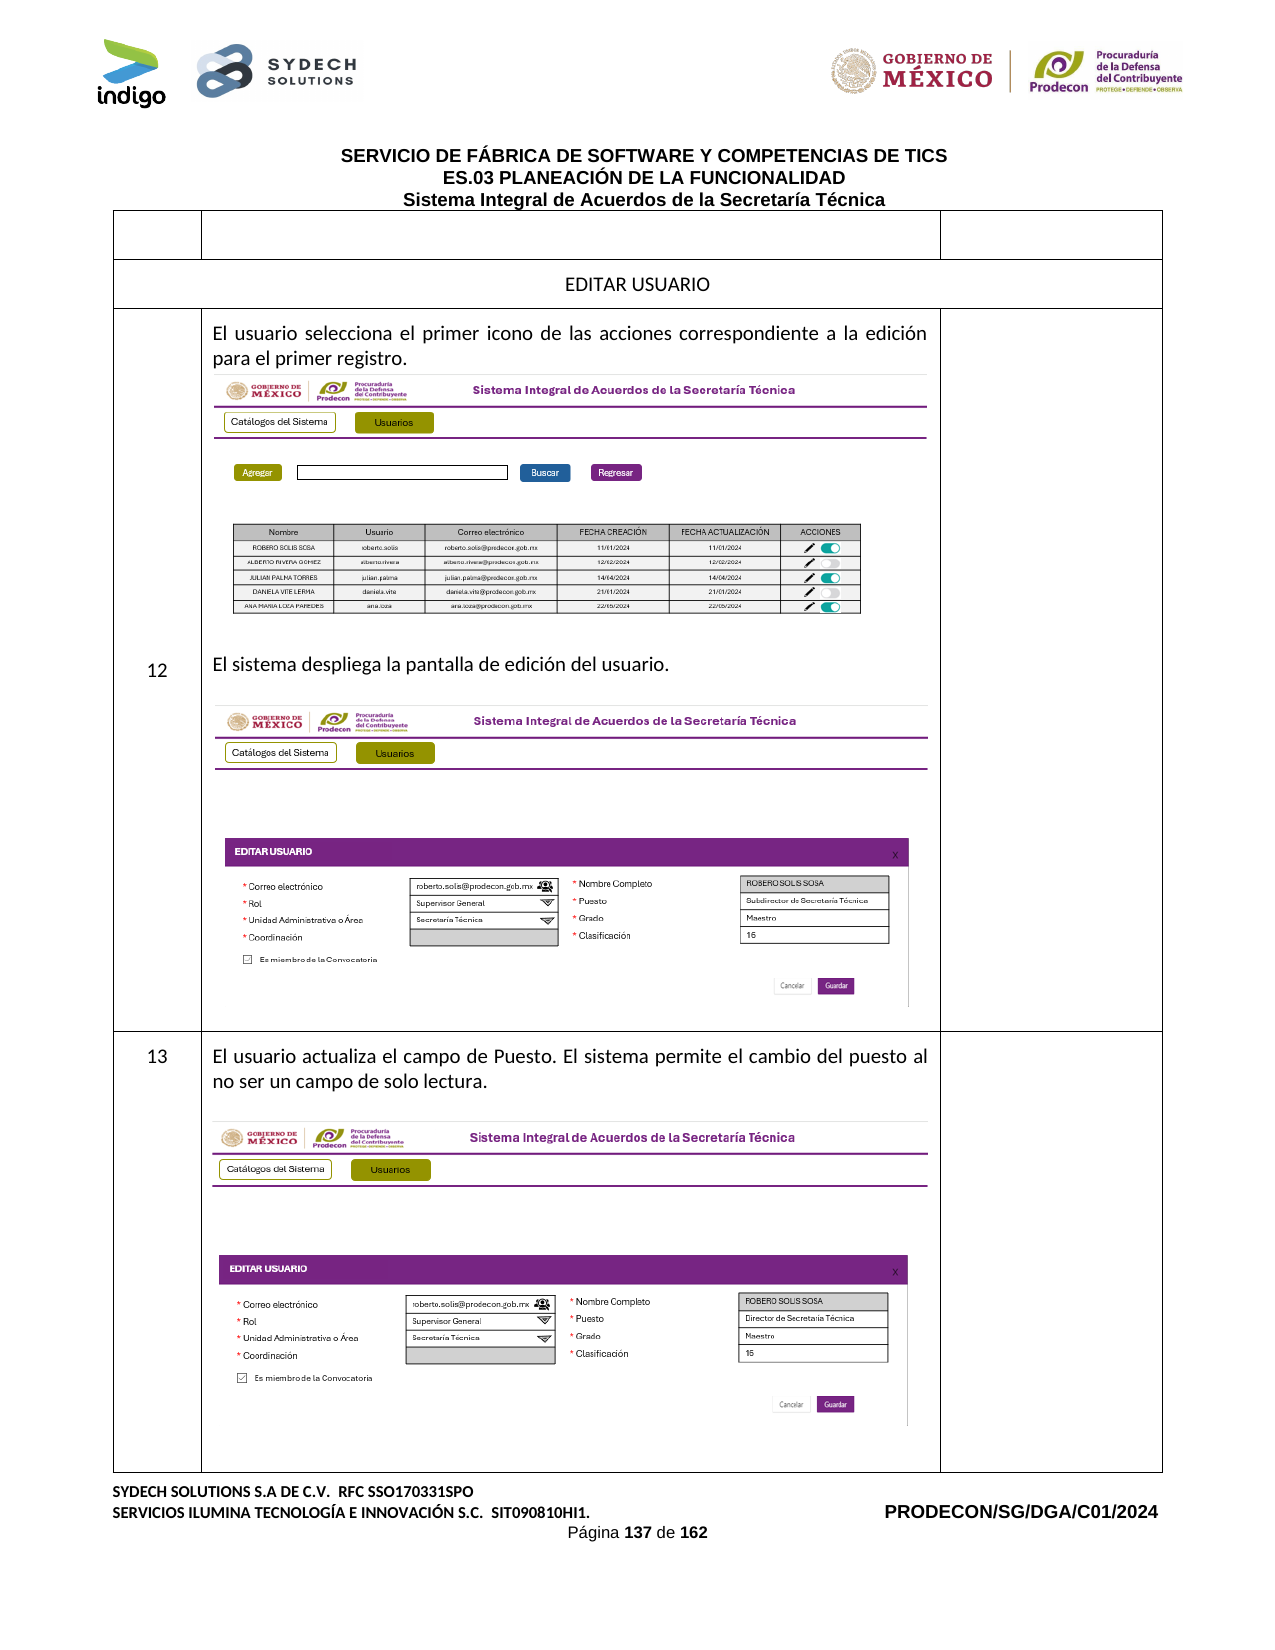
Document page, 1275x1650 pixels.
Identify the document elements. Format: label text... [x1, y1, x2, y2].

picture [67, 24, 364, 118]
table_cell [941, 309, 1162, 1031]
picture [212, 701, 929, 1020]
table_cell El usuario selecciona el primer icono de las acciones correspondiente a la edición para el primer registro. El sistema despliega la pantalla de edición del usuario. [202, 309, 940, 1031]
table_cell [202, 1032, 940, 1472]
table_cell 11 [114, 211, 201, 259]
table_cell [941, 1032, 1162, 1472]
picture [831, 48, 1011, 94]
picture [212, 1119, 929, 1436]
picture [212, 371, 929, 626]
table_cell 12 [114, 309, 201, 1031]
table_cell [202, 211, 940, 259]
picture [1028, 41, 1184, 100]
table_cell EDITAR USUARIO [114, 260, 1162, 308]
table_cell [941, 211, 1162, 259]
table_cell 13 [114, 1032, 201, 1472]
